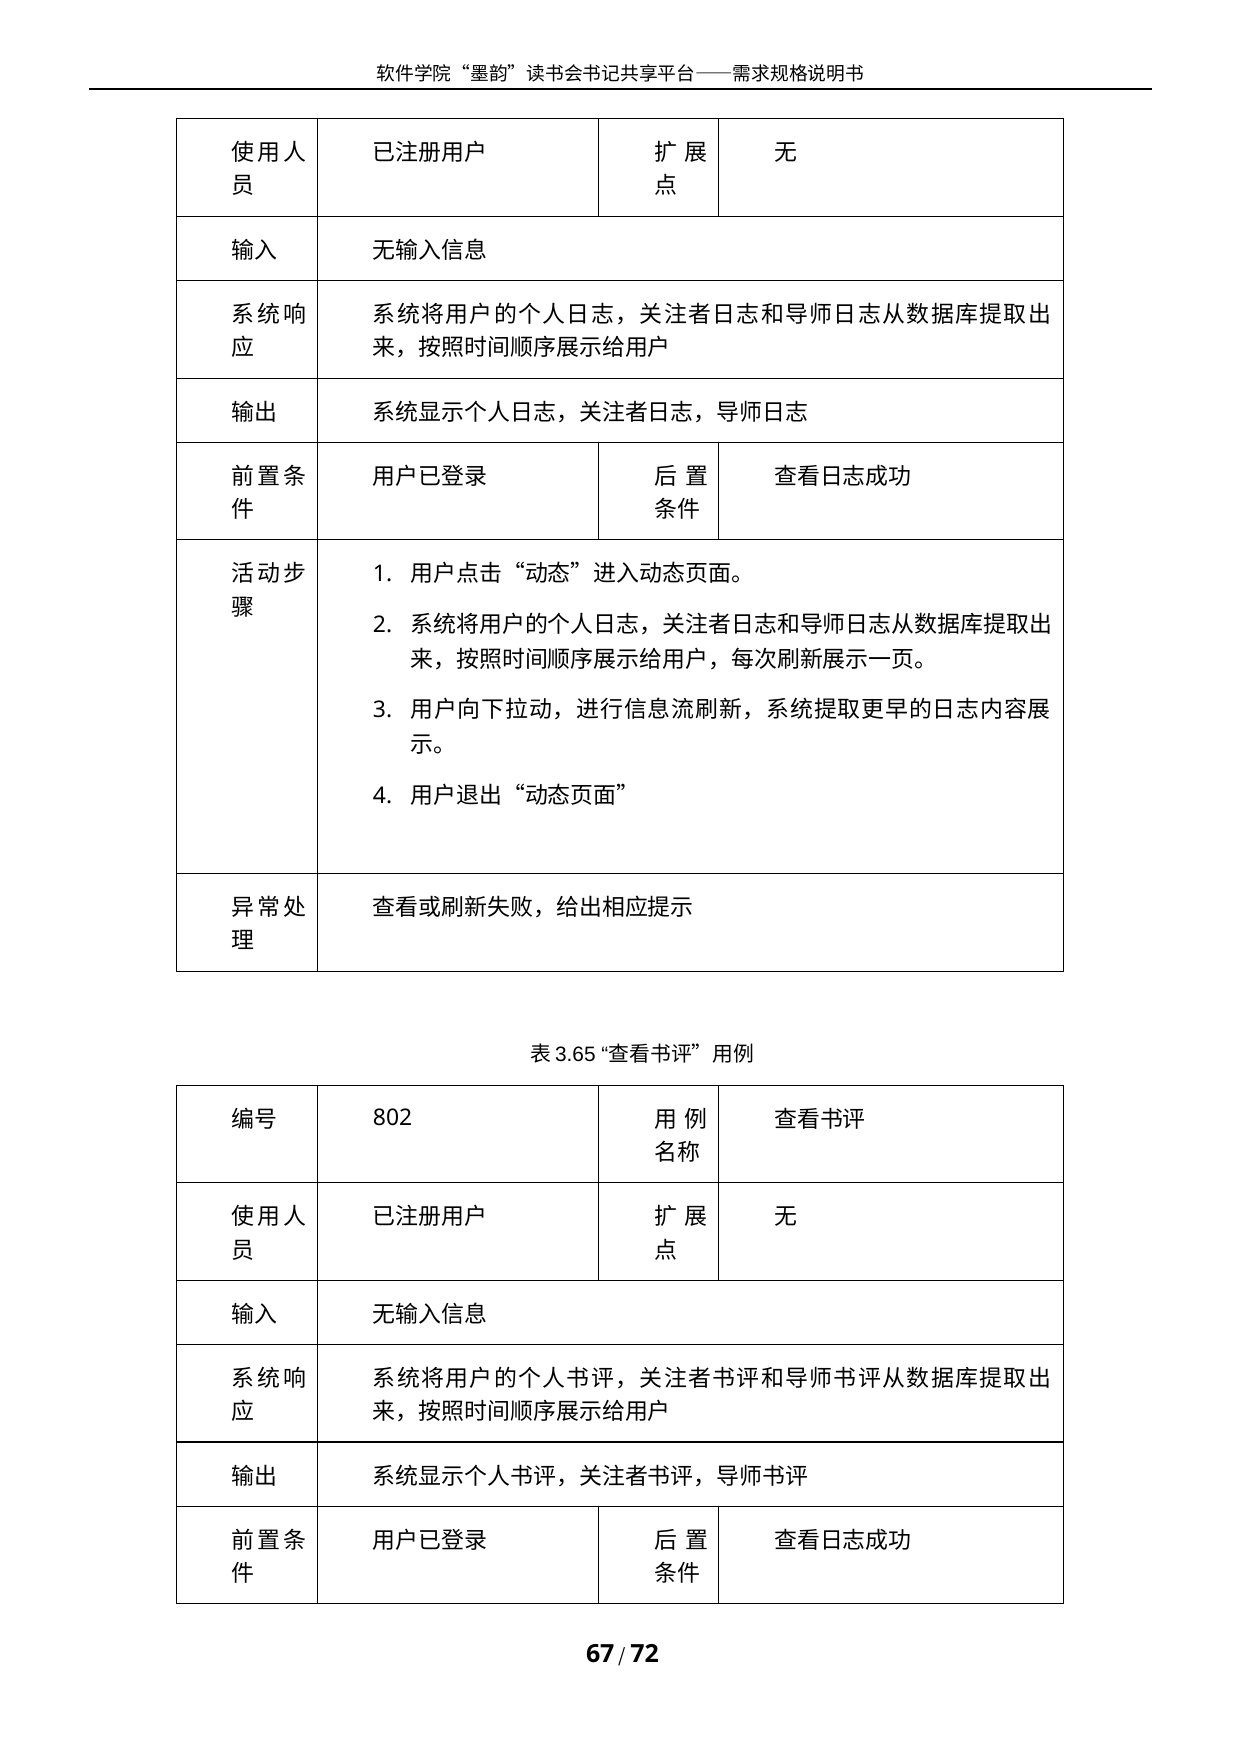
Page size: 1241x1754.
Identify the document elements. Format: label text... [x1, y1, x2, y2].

table_cell 输出 [177, 379, 317, 442]
table_cell 后置条件 [599, 1507, 718, 1603]
table_cell 输入 [177, 217, 317, 280]
table_cell 无输入信息 [318, 1281, 1063, 1344]
table_cell 系统响应 [177, 1345, 317, 1441]
table_cell 查看日志成功 [719, 443, 1063, 539]
table_cell 无 [719, 119, 1063, 216]
table_cell 用户点击“动态”进入动态页面。 系统将用户的个人日志，关注者日志和导师日志从数据库提取出来，按照时间顺序展示给用户，每次刷新展示一页。 用户向下拉动，进行信息流刷新，系统提取更早的日志内容展示。 用户退出“动态页面” [318, 540, 1063, 873]
table_header 编号 [177, 1086, 317, 1182]
text 表3.65 “查看书评”用例 [132, 1038, 1152, 1068]
table_cell 输入 [177, 1281, 317, 1344]
table_cell 后置条件 [599, 443, 718, 539]
table_header 802 [318, 1086, 598, 1182]
table_cell 系统将用户的个人日志，关注者日志和导师日志从数据库提取出来，按照时间顺序展示给用户 [318, 281, 1063, 377]
table_cell 使用人员 [177, 1183, 317, 1280]
table_cell 使用人员 [177, 119, 317, 216]
table_cell 无 [719, 1183, 1063, 1280]
table_cell 扩展点 [599, 1183, 718, 1280]
table_cell 用户已登录 [318, 1507, 598, 1603]
table_cell 无输入信息 [318, 217, 1063, 280]
table_cell 系统响应 [177, 281, 317, 377]
table_cell 输出 [177, 1443, 317, 1506]
table_header 用例名称 [599, 1086, 718, 1182]
table_cell 系统将用户的个人书评，关注者书评和导师书评从数据库提取出来，按照时间顺序展示给用户 [318, 1345, 1063, 1441]
table_cell 系统显示个人日志，关注者日志，导师日志 [318, 379, 1063, 442]
table_cell 用户已登录 [318, 443, 598, 539]
table_cell 系统显示个人书评，关注者书评，导师书评 [318, 1443, 1063, 1506]
table_cell 查看或刷新失败，给出相应提示 [318, 874, 1063, 971]
table_cell 前置条件 [177, 443, 317, 539]
table_cell 活动步骤 [177, 540, 317, 873]
table_cell 扩展点 [599, 119, 718, 216]
table_cell 查看日志成功 [719, 1507, 1063, 1603]
table_header 查看书评 [719, 1086, 1063, 1182]
table_cell 已注册用户 [318, 119, 598, 216]
table_cell 前置条件 [177, 1507, 317, 1603]
table_cell 已注册用户 [318, 1183, 598, 1280]
table_cell 异常处理 [177, 874, 317, 971]
